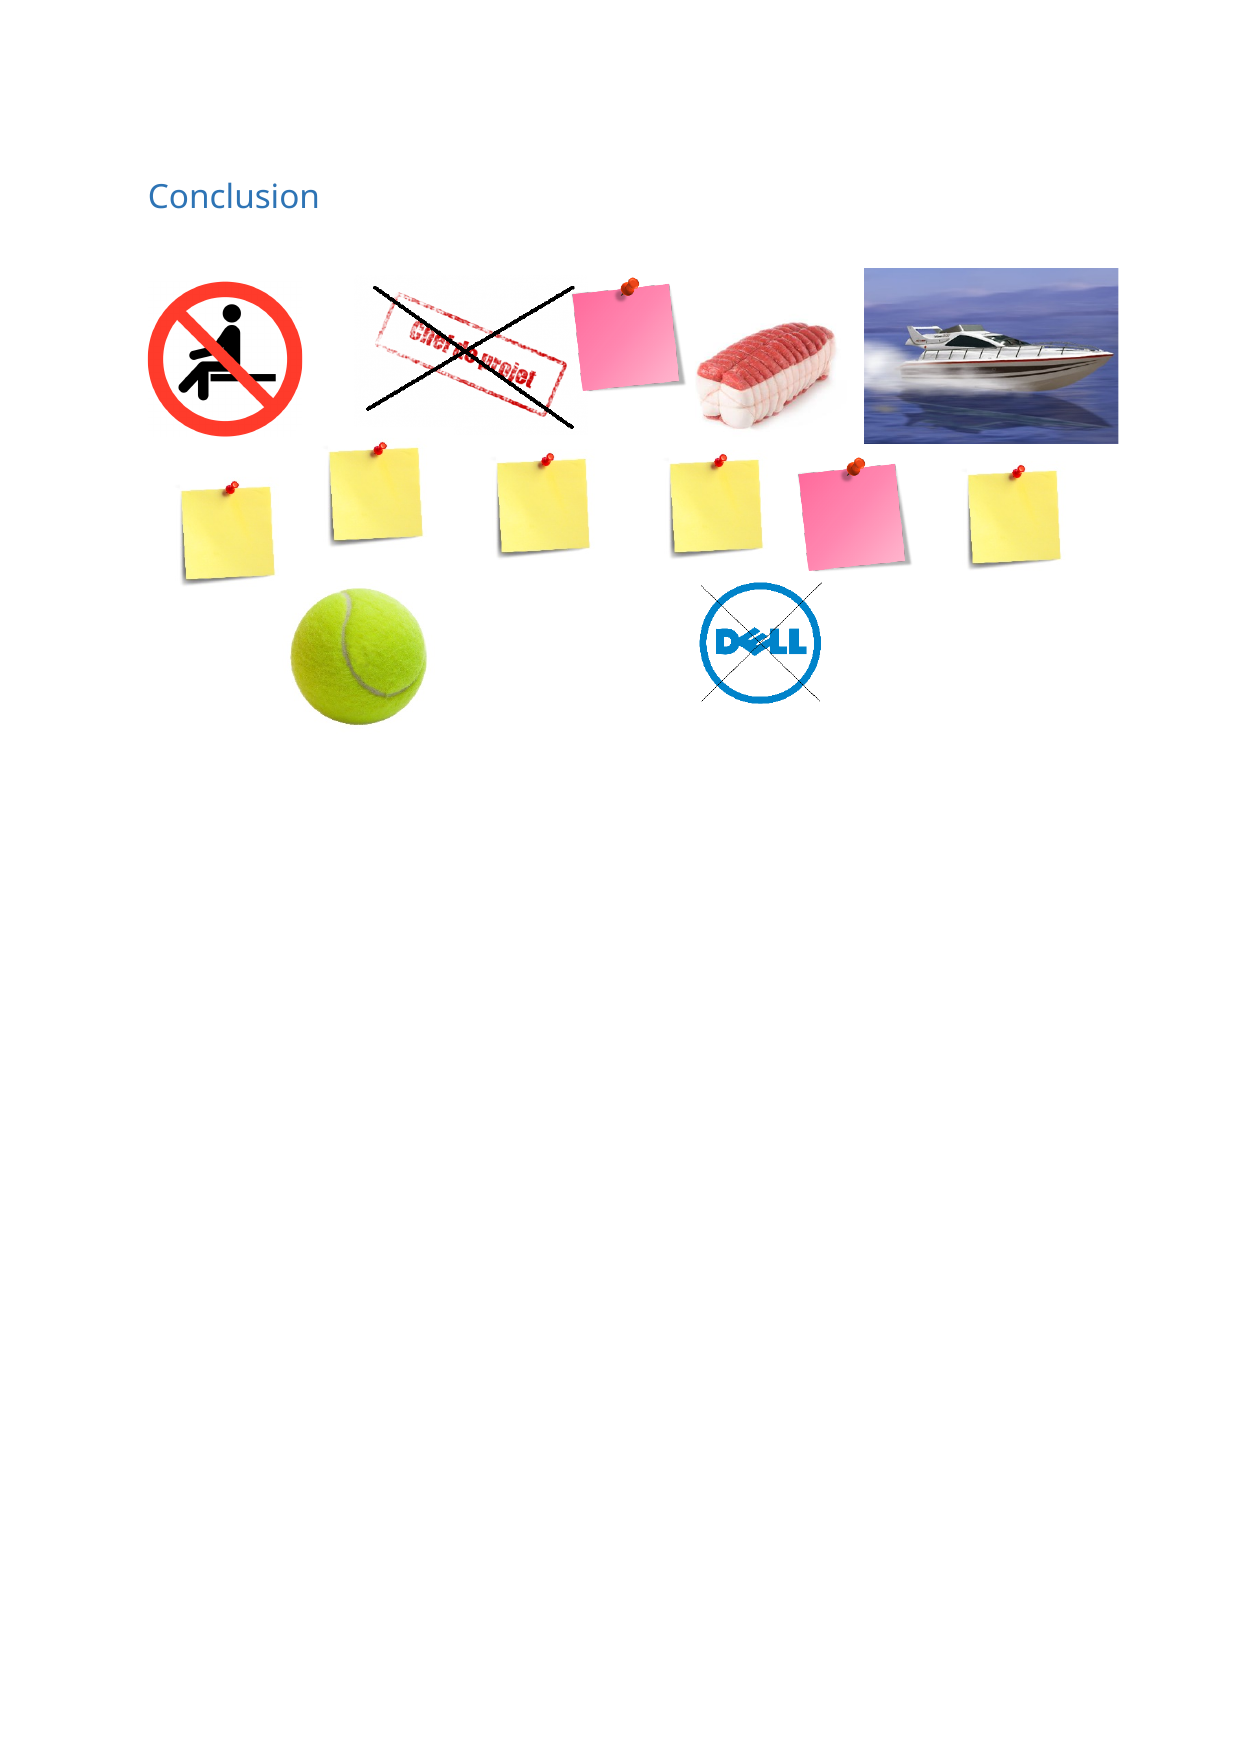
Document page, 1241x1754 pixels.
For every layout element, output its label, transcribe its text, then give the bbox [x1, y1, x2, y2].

picture [934, 450, 1093, 591]
picture [864, 268, 1119, 444]
picture [463, 439, 622, 580]
subtitle Conclusion [148, 173, 1093, 218]
picture [147, 275, 915, 736]
